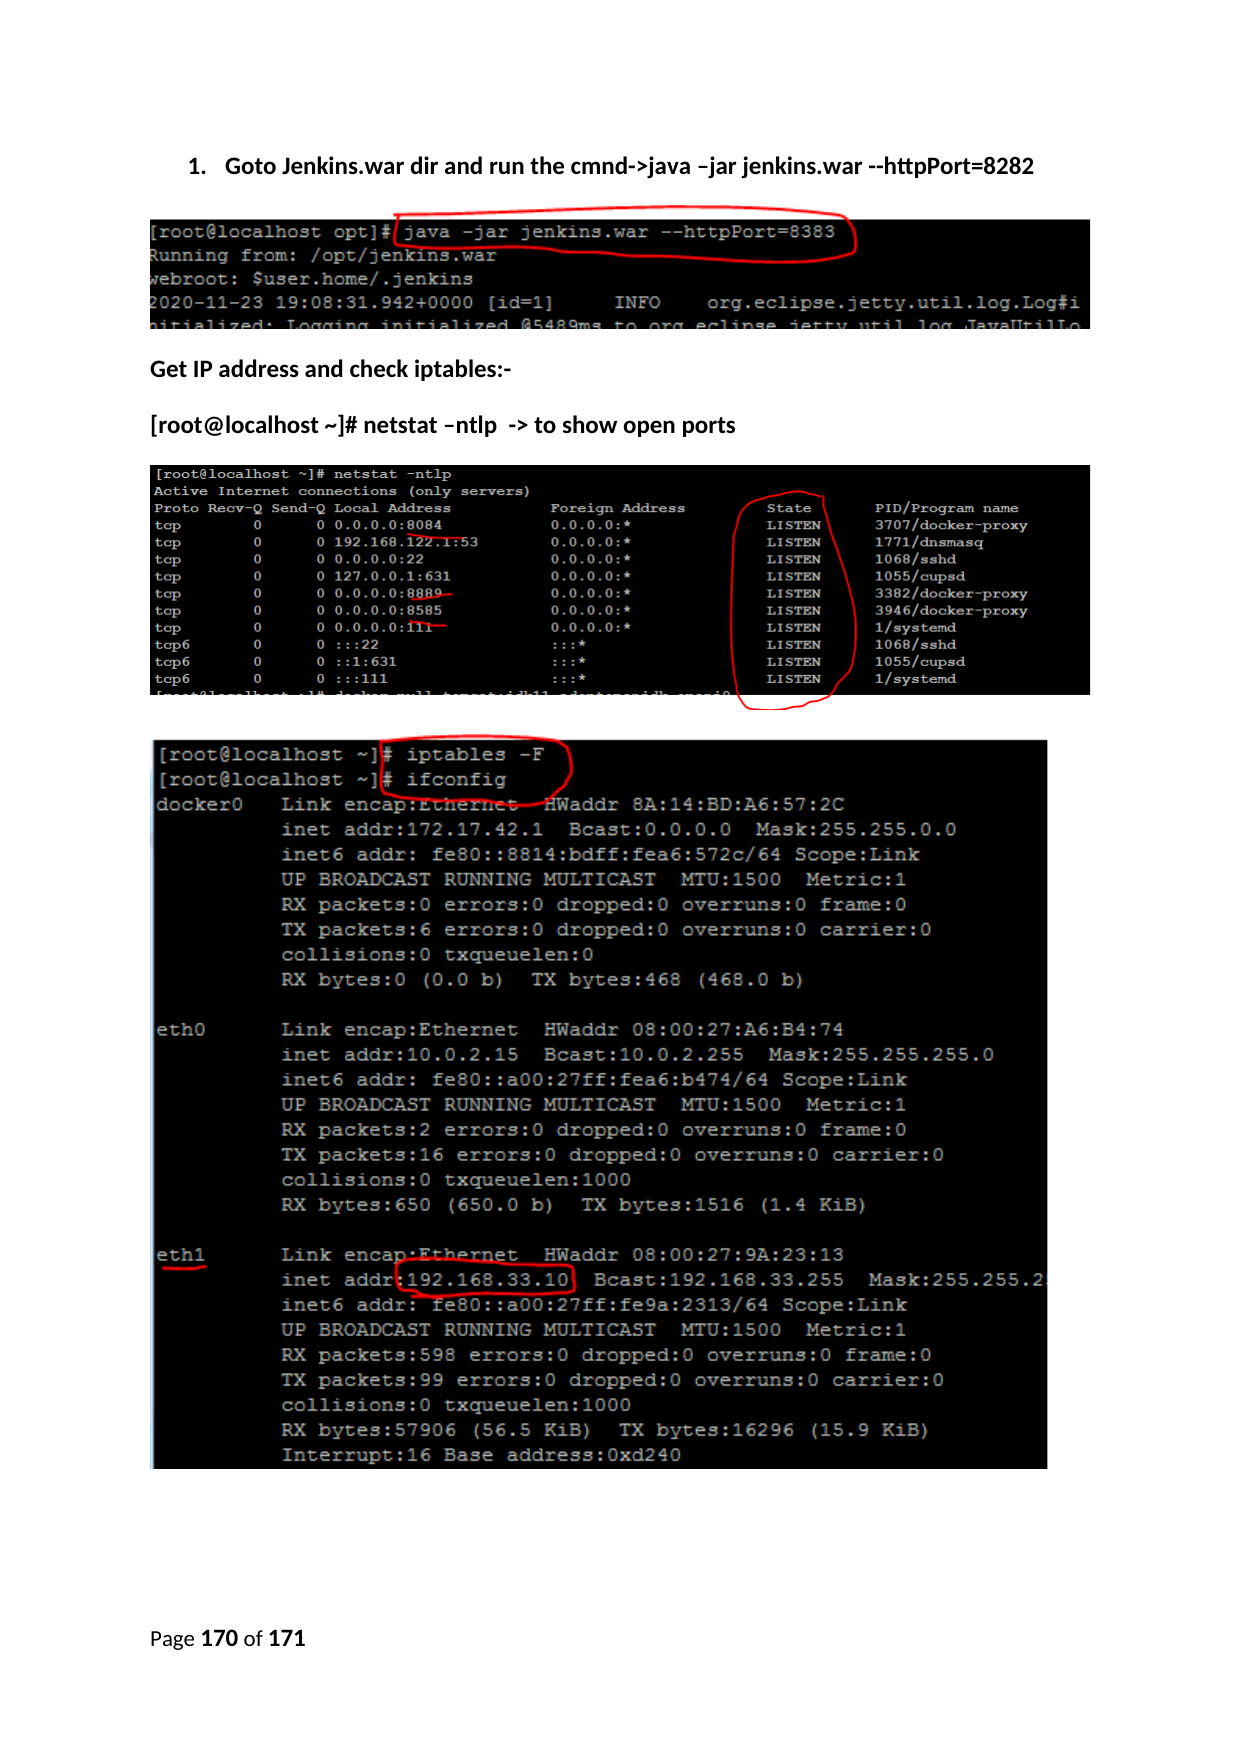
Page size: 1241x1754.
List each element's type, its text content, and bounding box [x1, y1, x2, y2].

text Get IP address and check iptables:- [150, 353, 1090, 384]
list Goto Jenkins.war dir and run the cmnd->java –jar jenkins.war --httpPort=8282 [187, 150, 1090, 181]
picture [150, 465, 1091, 710]
text [root@localhost ~]# netstat –ntlp -> to show open ports [150, 409, 1090, 440]
picture [150, 205, 1091, 329]
picture [150, 734, 1048, 1469]
